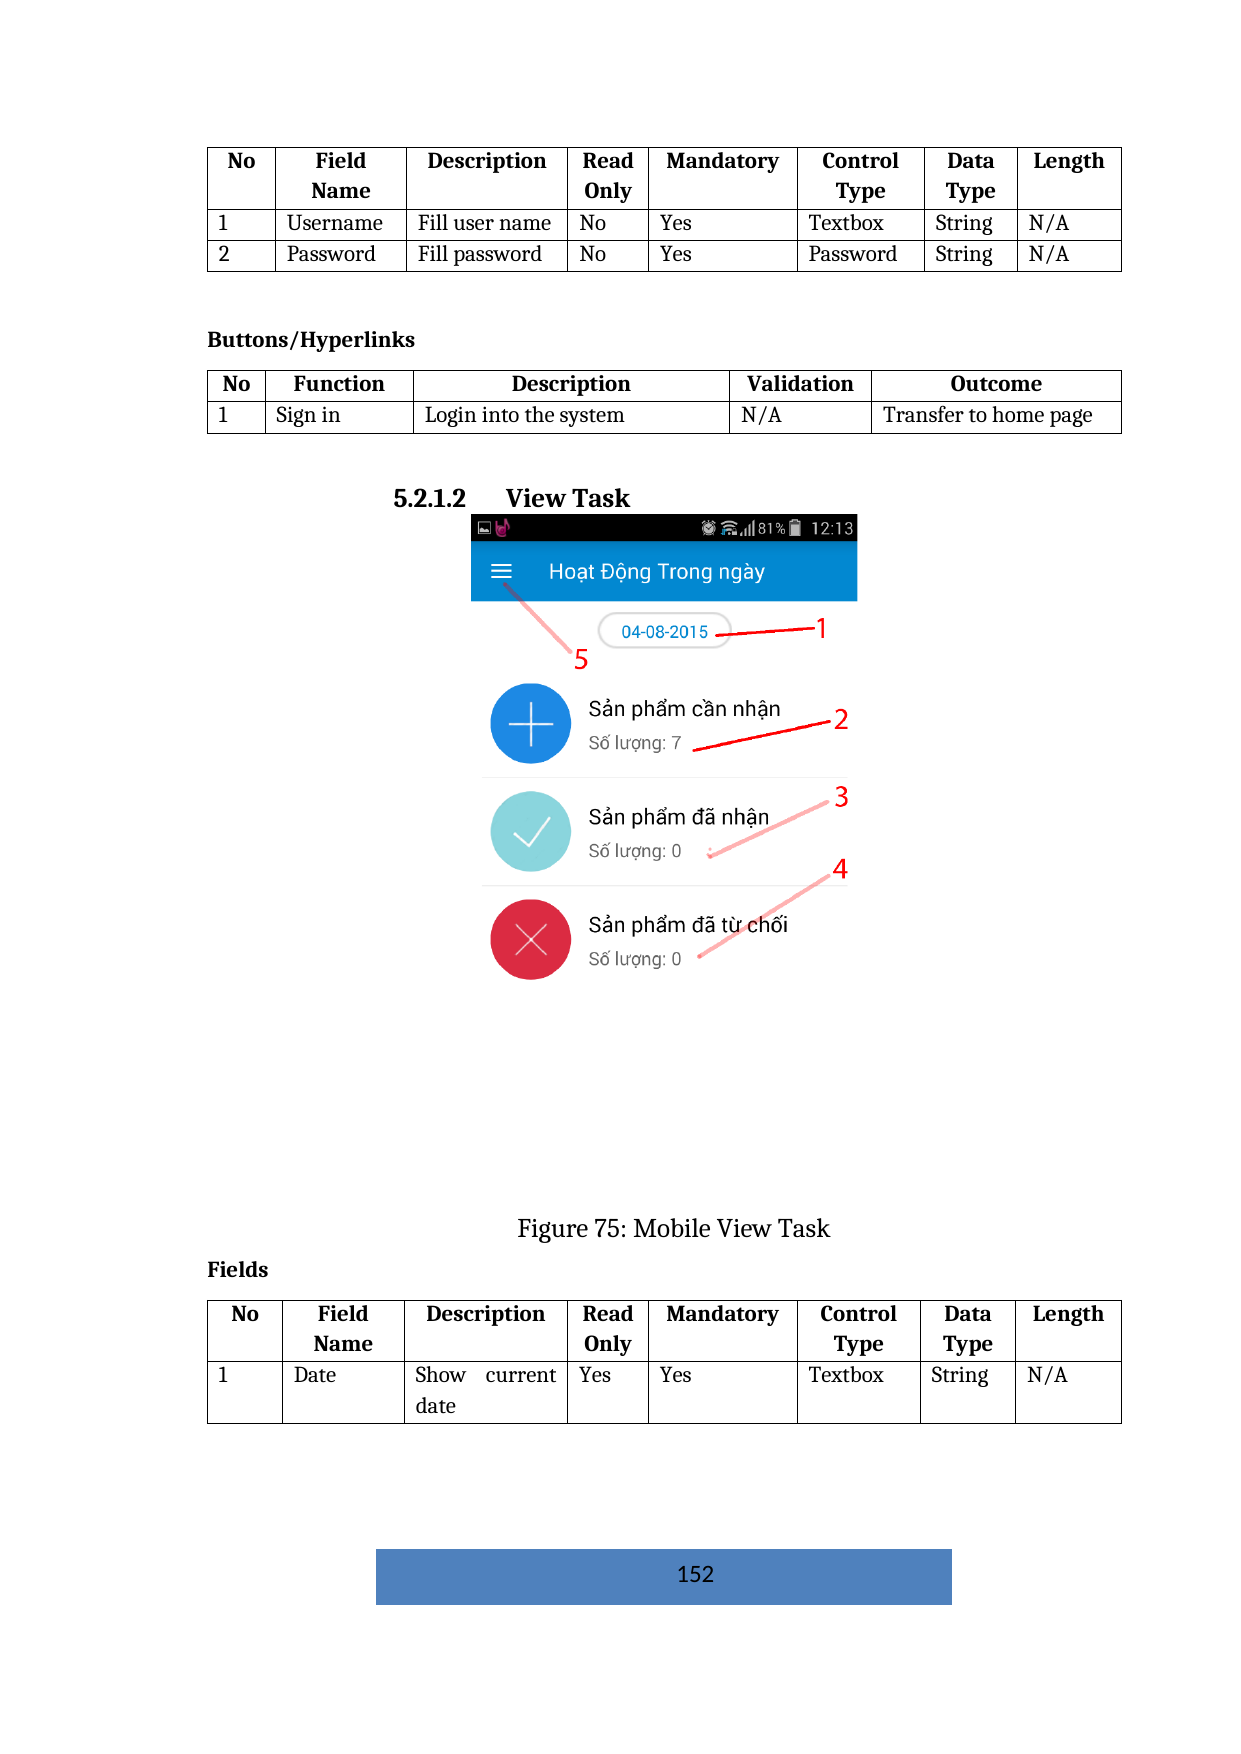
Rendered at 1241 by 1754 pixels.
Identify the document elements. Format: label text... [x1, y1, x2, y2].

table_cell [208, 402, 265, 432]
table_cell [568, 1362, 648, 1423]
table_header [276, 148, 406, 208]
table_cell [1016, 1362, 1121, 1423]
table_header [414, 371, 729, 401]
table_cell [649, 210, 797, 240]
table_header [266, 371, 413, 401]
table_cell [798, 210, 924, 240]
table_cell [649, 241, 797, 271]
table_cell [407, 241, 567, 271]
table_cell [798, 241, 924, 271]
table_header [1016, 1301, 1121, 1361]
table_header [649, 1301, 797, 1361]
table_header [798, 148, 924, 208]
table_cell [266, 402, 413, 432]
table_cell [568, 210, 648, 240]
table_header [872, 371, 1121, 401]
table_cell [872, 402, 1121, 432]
subtitle View Task [393, 483, 1122, 514]
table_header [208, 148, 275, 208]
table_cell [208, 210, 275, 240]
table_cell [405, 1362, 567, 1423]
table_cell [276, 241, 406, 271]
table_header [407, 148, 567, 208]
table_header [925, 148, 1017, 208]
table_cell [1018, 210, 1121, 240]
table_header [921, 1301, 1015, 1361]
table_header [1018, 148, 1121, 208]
text Buttons/Hyperlinks [207, 327, 1122, 353]
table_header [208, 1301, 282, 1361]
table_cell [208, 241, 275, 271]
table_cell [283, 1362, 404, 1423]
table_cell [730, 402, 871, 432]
text Fields [207, 1257, 1122, 1283]
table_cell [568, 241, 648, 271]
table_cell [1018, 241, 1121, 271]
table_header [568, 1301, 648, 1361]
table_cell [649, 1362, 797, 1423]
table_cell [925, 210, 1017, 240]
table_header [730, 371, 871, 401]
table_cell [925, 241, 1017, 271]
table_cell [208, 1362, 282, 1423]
picture [471, 514, 858, 552]
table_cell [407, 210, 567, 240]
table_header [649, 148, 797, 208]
picture [471, 556, 858, 1201]
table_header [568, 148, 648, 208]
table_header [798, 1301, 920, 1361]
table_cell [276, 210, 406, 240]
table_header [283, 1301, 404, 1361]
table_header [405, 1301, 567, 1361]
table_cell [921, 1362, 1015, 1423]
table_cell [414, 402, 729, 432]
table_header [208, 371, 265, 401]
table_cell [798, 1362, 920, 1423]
